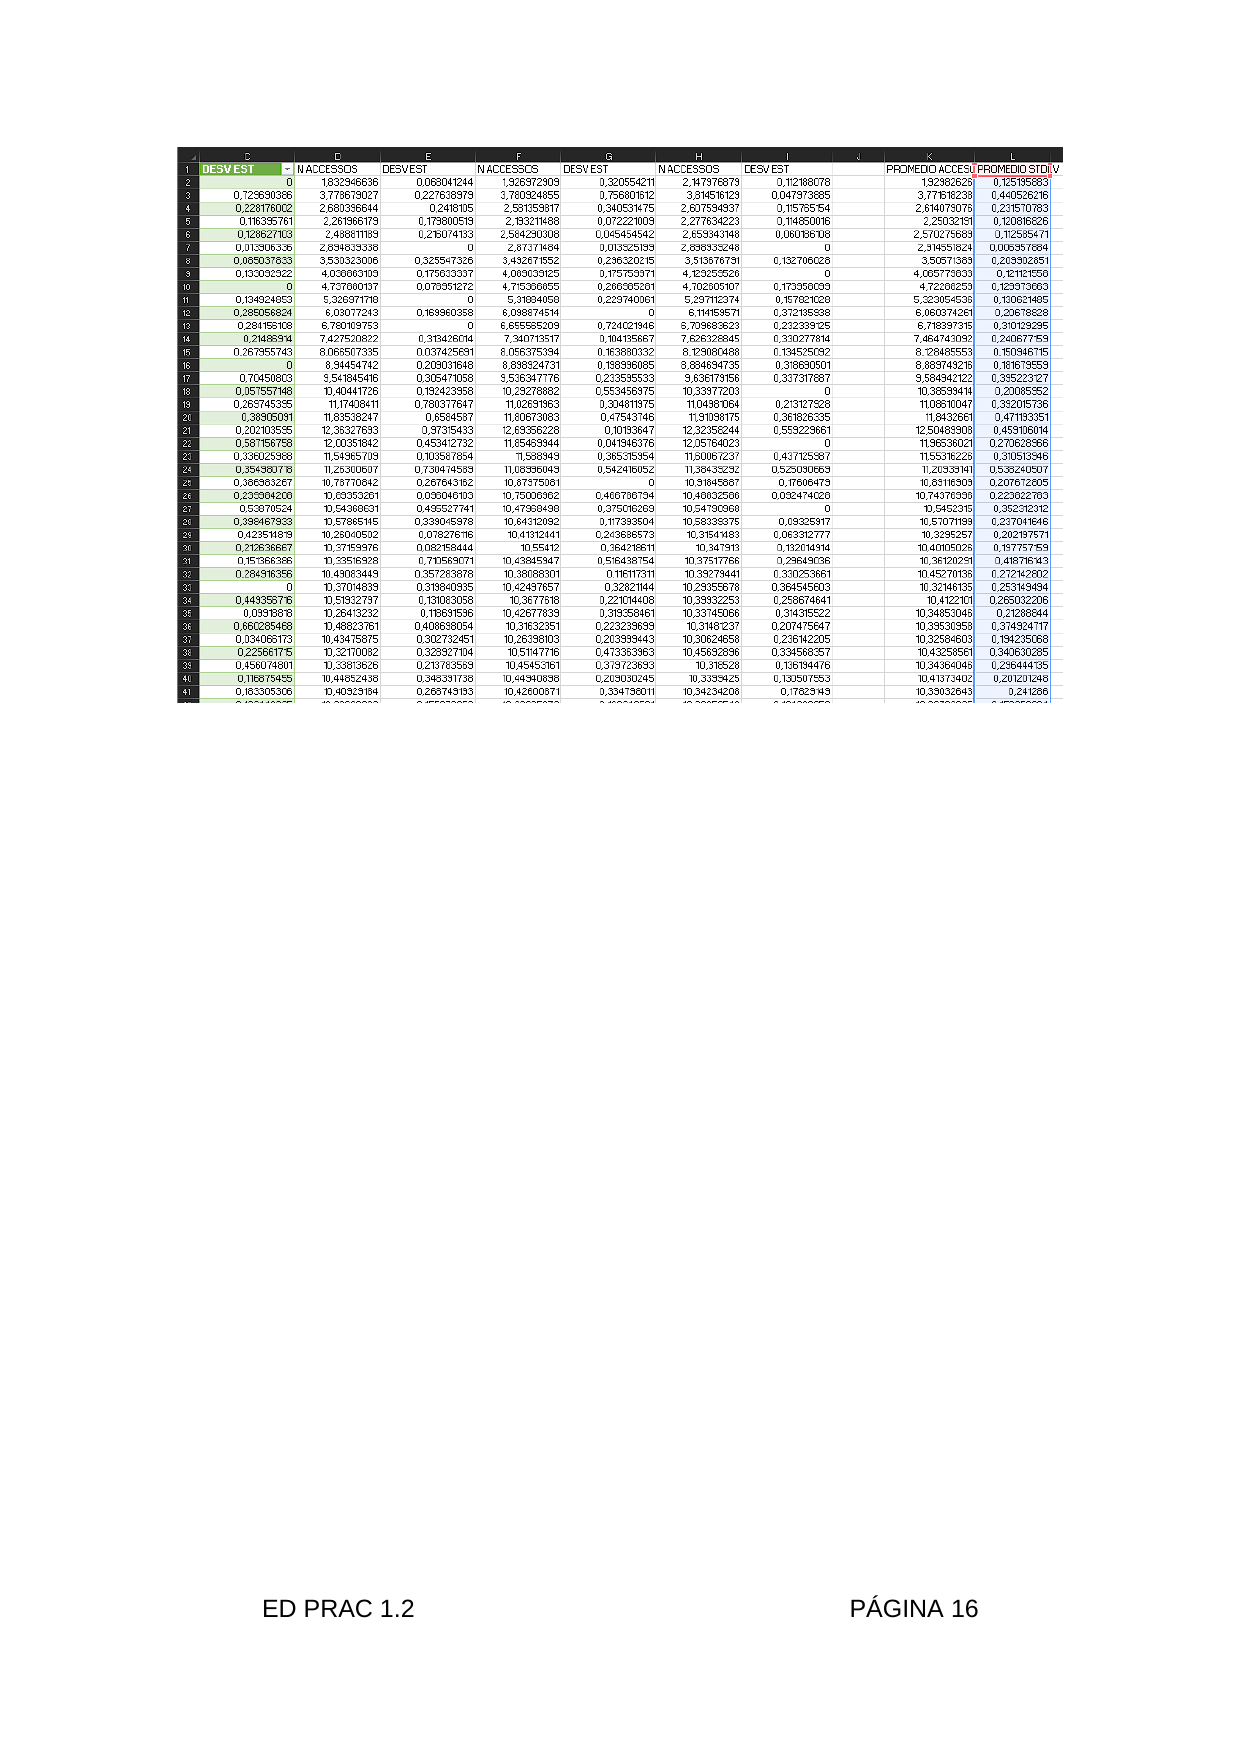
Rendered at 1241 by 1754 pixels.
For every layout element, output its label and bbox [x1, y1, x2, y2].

picture [177, 147, 1063, 703]
